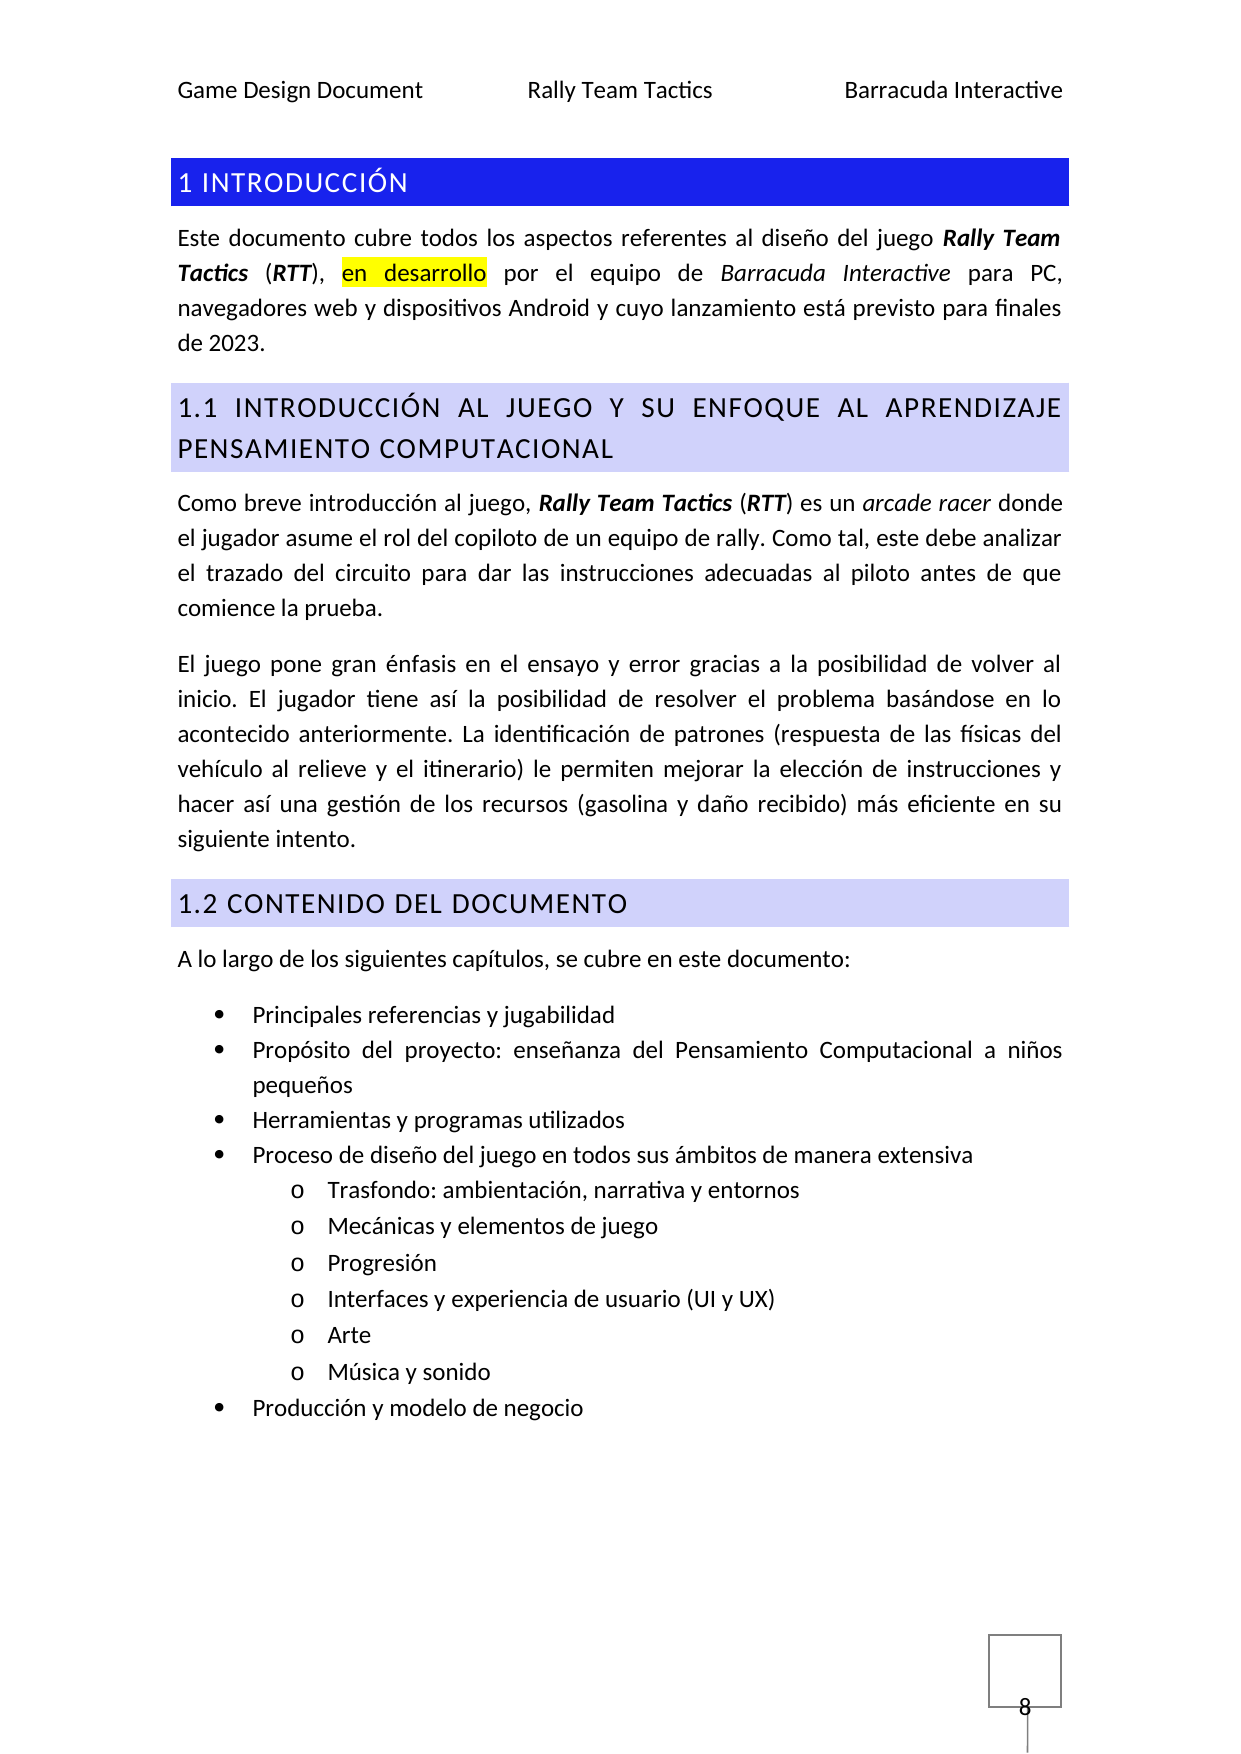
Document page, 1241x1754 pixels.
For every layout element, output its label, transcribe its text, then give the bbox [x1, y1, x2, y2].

list Arte [290, 1320, 1063, 1351]
list Mecánicas y elementos de juego [290, 1210, 1063, 1242]
list Música y sonido [290, 1356, 1063, 1388]
text A lo largo de los siguientes capítulos, se cubre en este documento: [177, 943, 1063, 973]
list Principales referencias y jugabilidad [215, 999, 1063, 1029]
list Interfaces y experiencia de usuario (UI y UX) [290, 1283, 1063, 1315]
subtitle 1.1 Introducción al juego y su enfoque al aprendizaje pensamiento computacional [177, 389, 1063, 466]
subtitle 1.2 Contenido del documento [177, 885, 1063, 921]
list Herramientas y programas utilizados [215, 1104, 1063, 1134]
text Como breve introducción al juego, Rally Team Tactics (RTT) es un arcade racer donde el jugador asume el rol del copiloto de un equipo de rally. Como tal, este debe analizar el trazado del circuito para dar las instrucciones adecuadas al piloto antes de que comience la prueba. [177, 487, 1063, 623]
text El juego pone gran énfasis en el ensayo y error gracias a la posibilidad de volver al inicio. El jugador tiene así la posibilidad de resolver el problema basándose en lo acontecido anteriormente. La identificación de patrones (respuesta de las físicas del vehículo al relieve y el itinerario) le permiten mejorar la elección de instrucciones y hacer así una gestión de los recursos (gasolina y daño recibido) más eficiente en su siguiente intento. [177, 648, 1063, 854]
list Producción y modelo de negocio [215, 1393, 1063, 1423]
list Progresión [290, 1247, 1063, 1278]
text Este documento cubre todos los aspectos referentes al diseño del juego Rally Team Tactics (RTT), en desarrollo por el equipo de Barracuda Interactive para PC, navegadores web y dispositivos Android y cuyo lanzamiento está previsto para finales de 2023. [177, 222, 1063, 357]
list Propósito del proyecto: enseñanza del Pensamiento Computacional a niños pequeños [215, 1034, 1063, 1099]
list Proceso de diseño del juego en todos sus ámbitos de manera extensiva [215, 1139, 1063, 1169]
subtitle 1 Introducción [177, 164, 1063, 200]
list Trasfondo: ambientación, narrativa y entornos [290, 1174, 1063, 1206]
